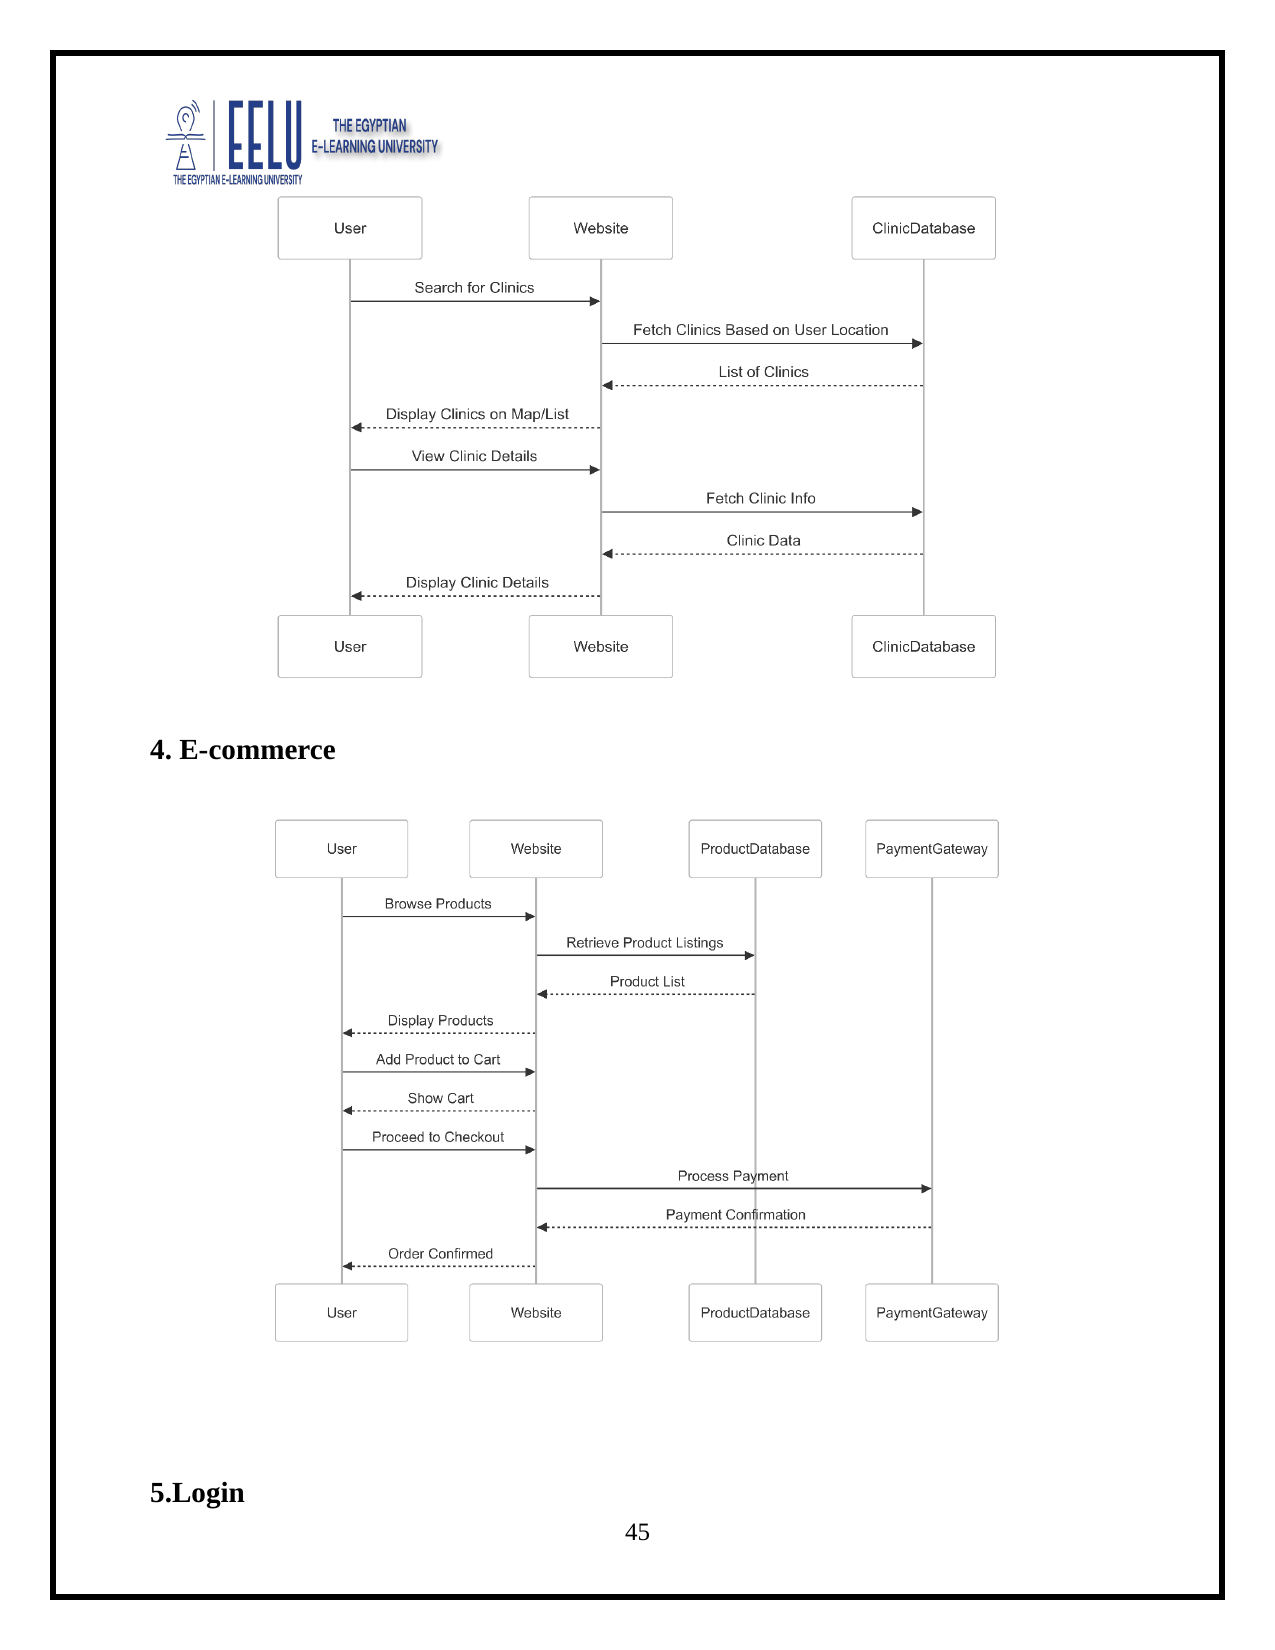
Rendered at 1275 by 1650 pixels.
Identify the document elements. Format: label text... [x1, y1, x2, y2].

text 5.Login [150, 1475, 1125, 1508]
picture [231, 811, 1044, 1352]
text 4. E-commerce [150, 732, 1125, 766]
picture [150, 75, 1045, 689]
